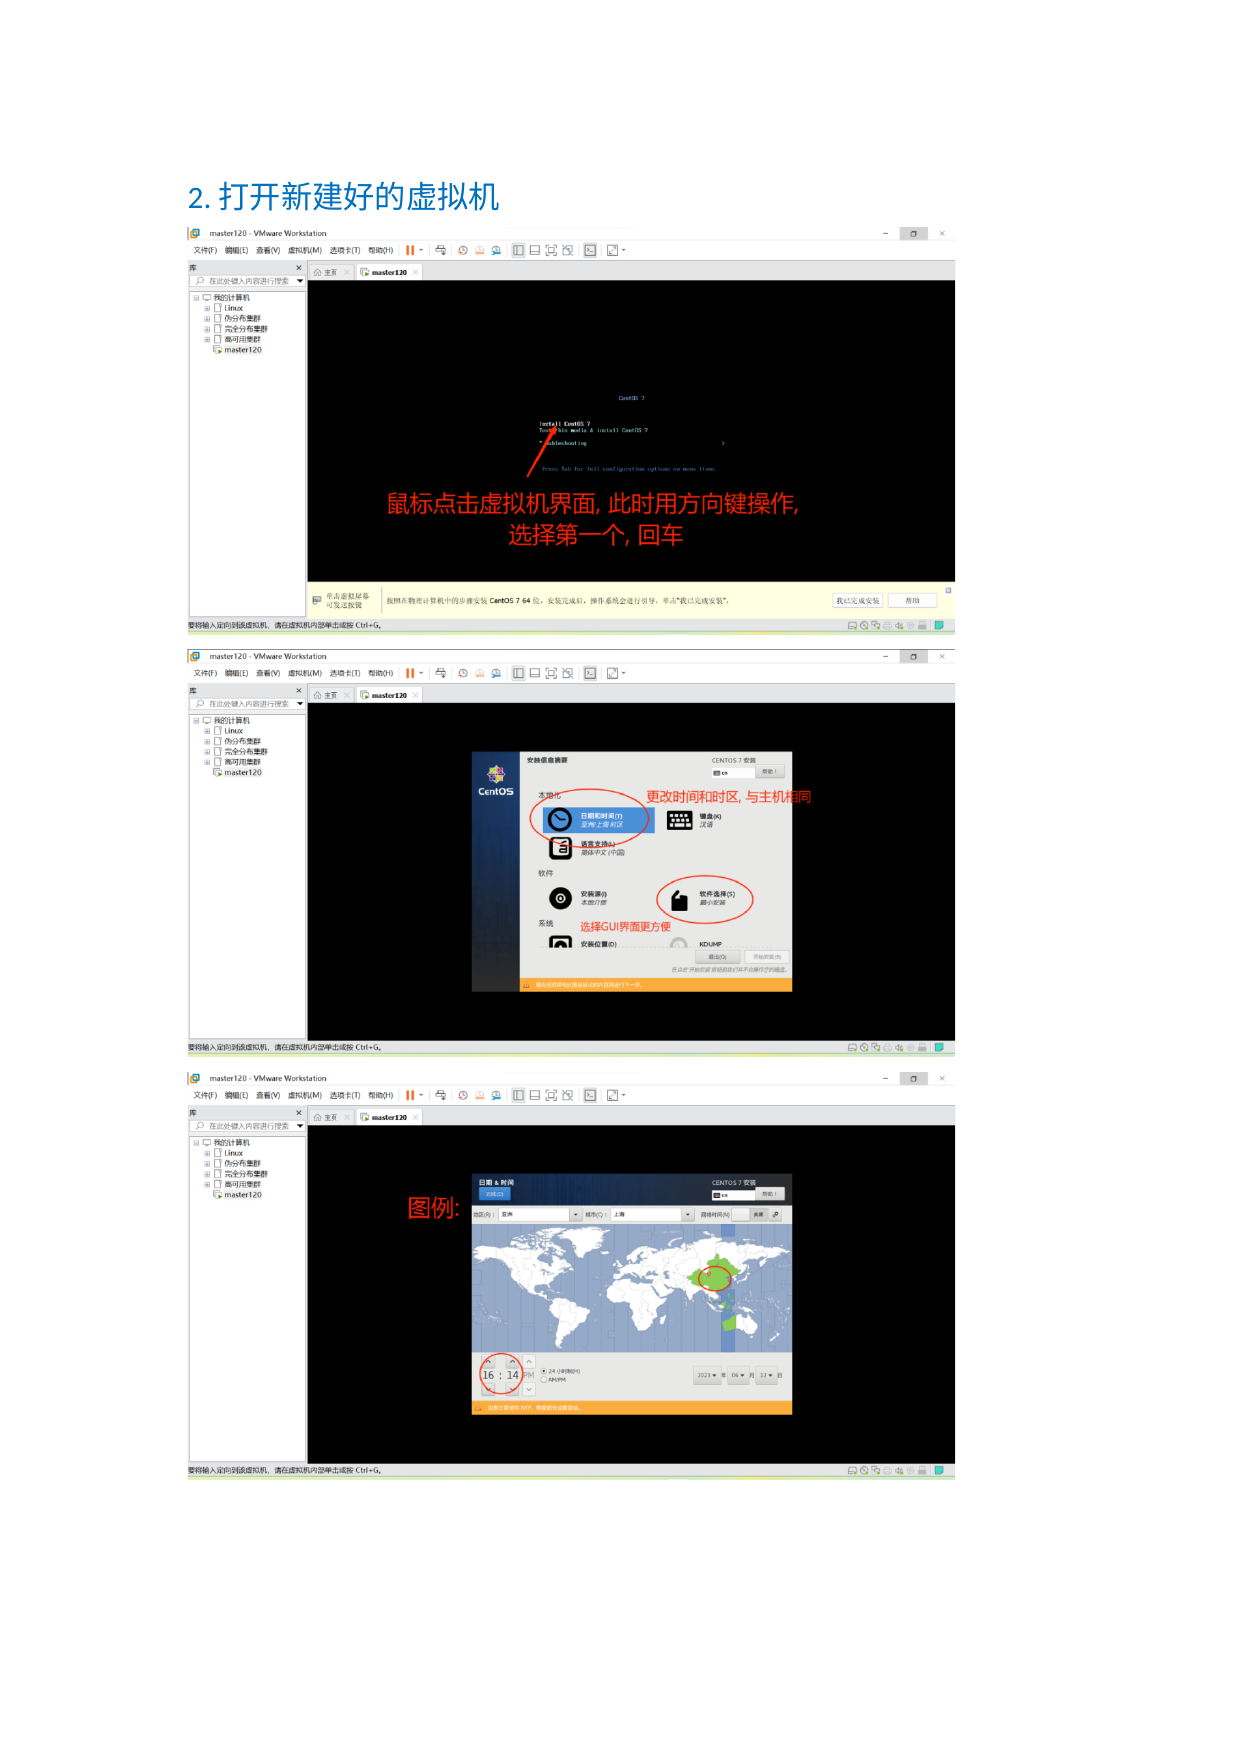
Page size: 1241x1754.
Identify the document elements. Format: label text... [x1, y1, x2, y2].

picture [187, 1072, 956, 1480]
picture [187, 227, 956, 635]
picture [187, 649, 956, 1057]
